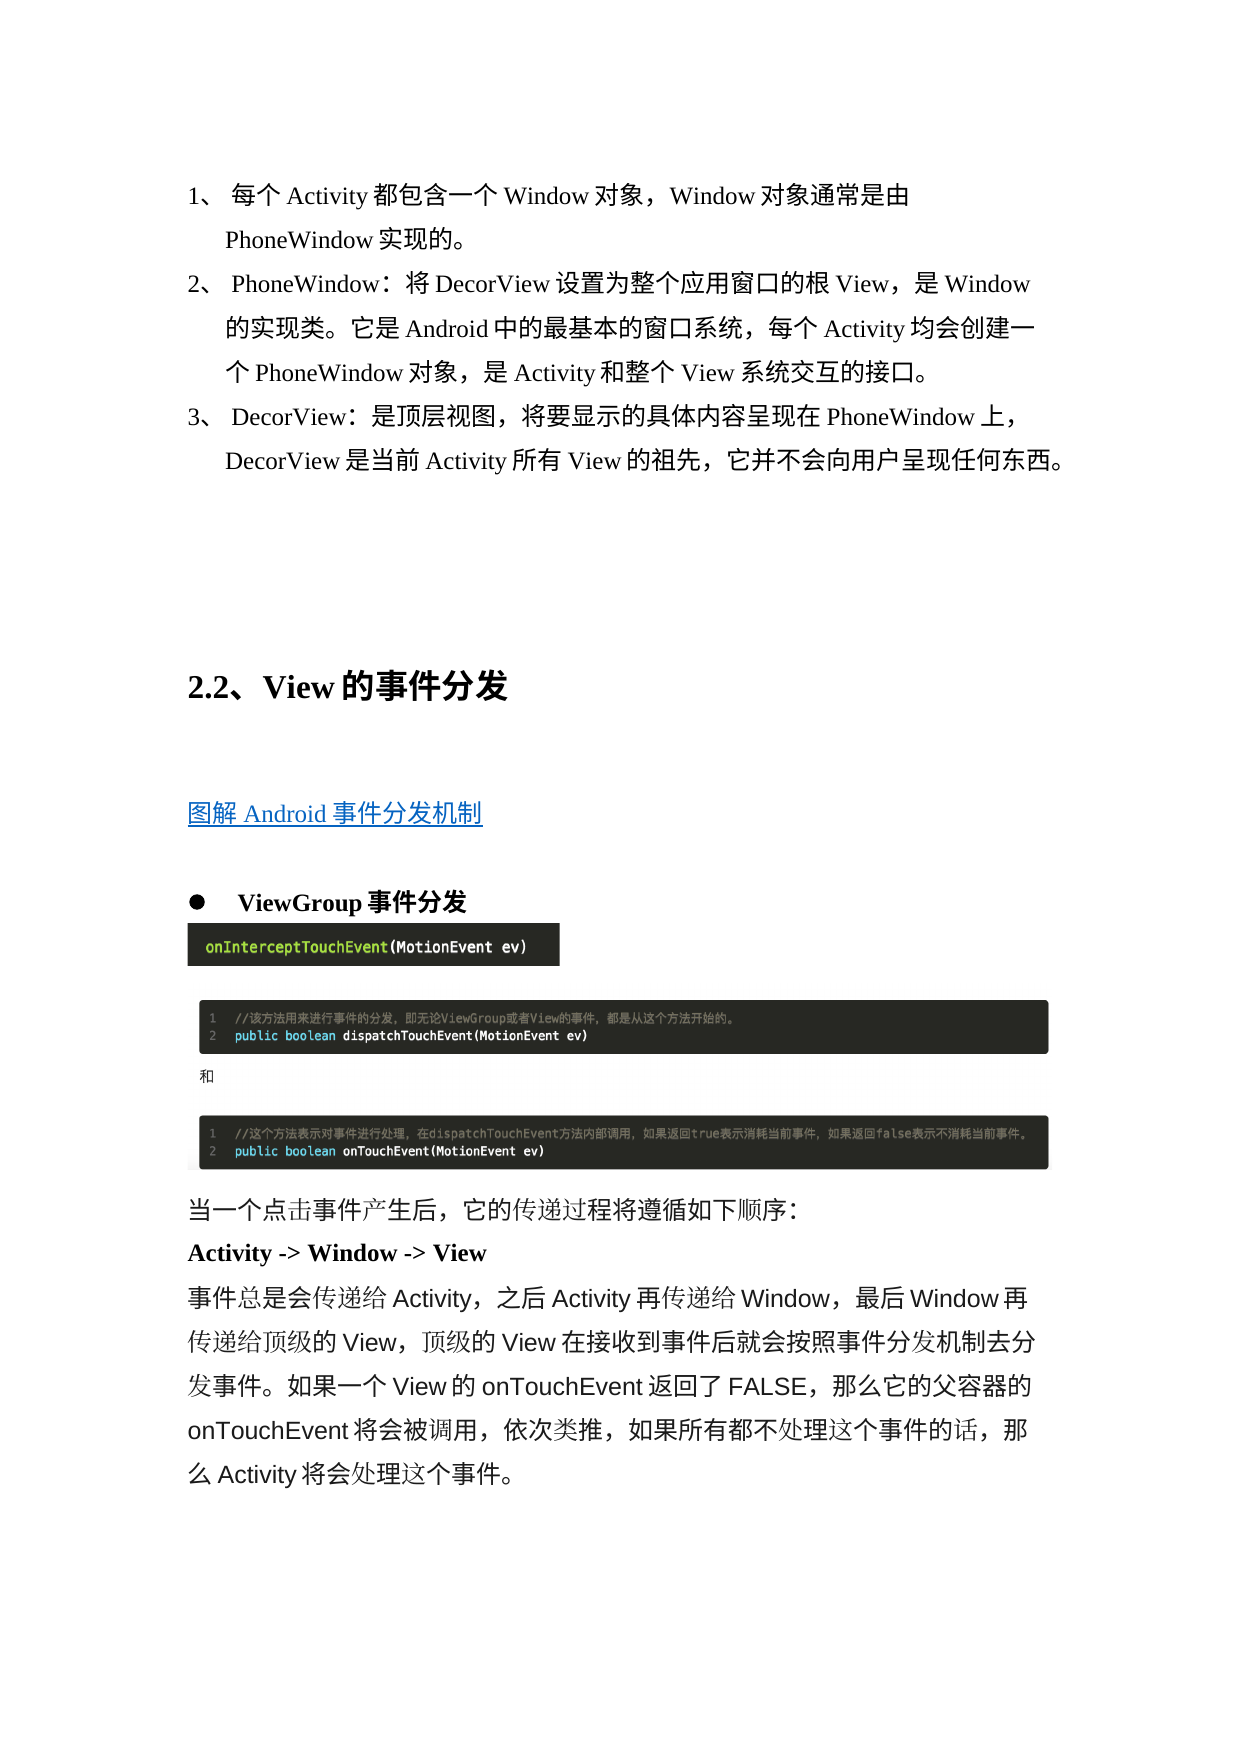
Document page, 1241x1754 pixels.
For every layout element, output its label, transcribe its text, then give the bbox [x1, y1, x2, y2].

picture [187, 983, 1053, 1170]
picture [187, 923, 560, 966]
text Activity -> Window -> View [187, 1231, 1053, 1275]
text 图解 Android 事件分发机制 [187, 790, 1053, 834]
text 事件总是会传递给Activity，之后Activity再传递给Window，最后Window再传递给顶级的View，顶级的View在接收到事件后就会按照事件分发机制去分发事件。如果一个View的onTouchEvent返回了FALSE，那么它的父容器的onTouchEvent将会被调用，依次类推，如果所有都不处理这个事件的话，那么Activity将会处理这个事件。 [187, 1275, 1053, 1495]
subtitle 2.2、View的事件分发 [187, 640, 1053, 728]
text 当一个点击事件产生后，它的传递过程将遵循如下顺序： [187, 1187, 1053, 1231]
list DecorView：是顶层视图，将要显示的具体内容呈现在PhoneWindow上，DecorView是当前Activity所有View的祖先，它并不会向用户呈现任何东西。 [187, 392, 1053, 480]
list ViewGroup事件分发 [187, 878, 1053, 922]
list PhoneWindow：将DecorView设置为整个应用窗口的根View，是Window的实现类。它是Android中的最基本的窗口系统，每个Activity均会创建一个PhoneWindow对象，是Activity和整个View系统交互的接口。 [187, 260, 1053, 392]
list 每个Activity都包含一个Window对象，Window对象通常是由PhoneWindow实现的。 [187, 172, 1053, 260]
